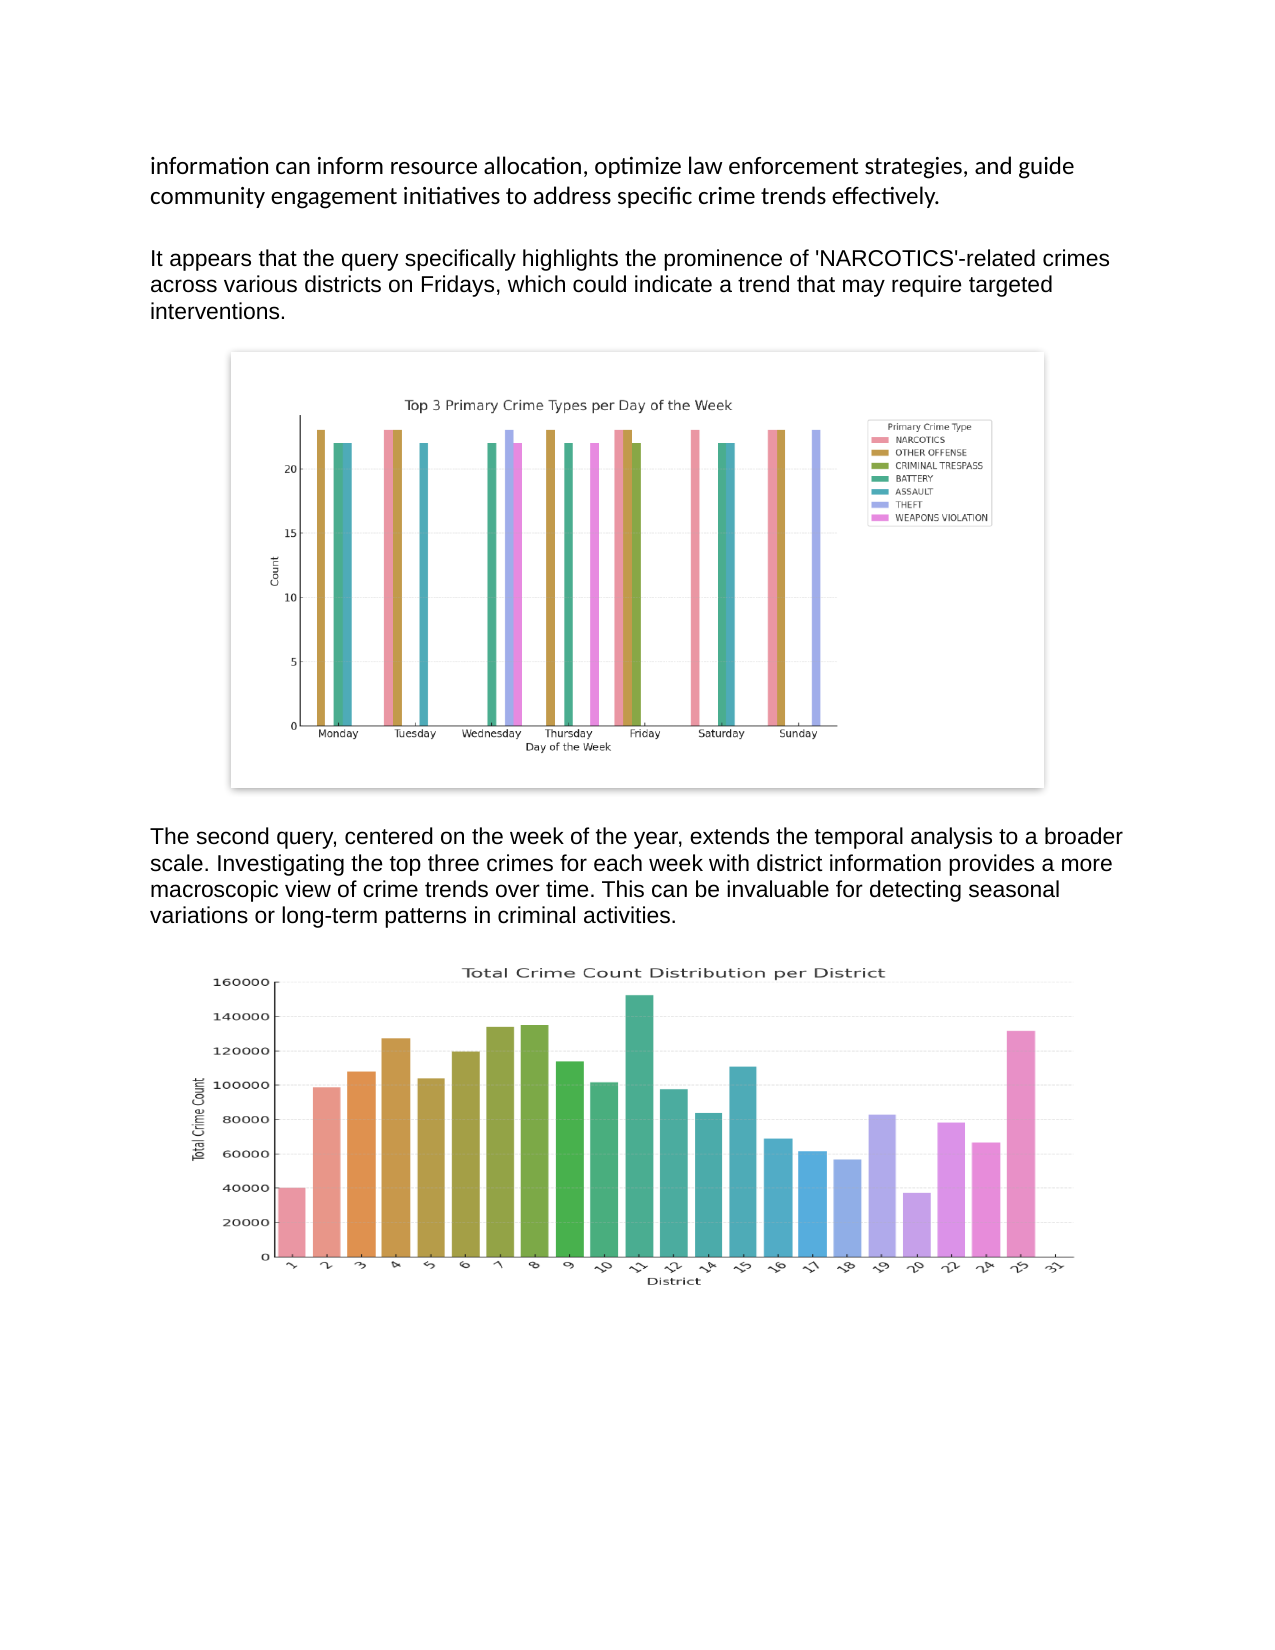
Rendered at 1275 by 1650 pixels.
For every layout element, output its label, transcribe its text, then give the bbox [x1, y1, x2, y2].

text The second query, centered on the week of the year, extends the temporal analysis to a broader scale. Investigating the top three crimes for each week with district information provides a more macroscopic view of crime trends over time. This can be invaluable for detecting seasonal variations or long-term patterns in criminal activities. [150, 823, 1125, 929]
text It appears that the query specifically highlights the prominence of 'NARCOTICS'-related crimes across various districts on Fridays, which could indicate a trend that may require targeted interventions. [150, 245, 1125, 324]
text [150, 150, 1125, 211]
